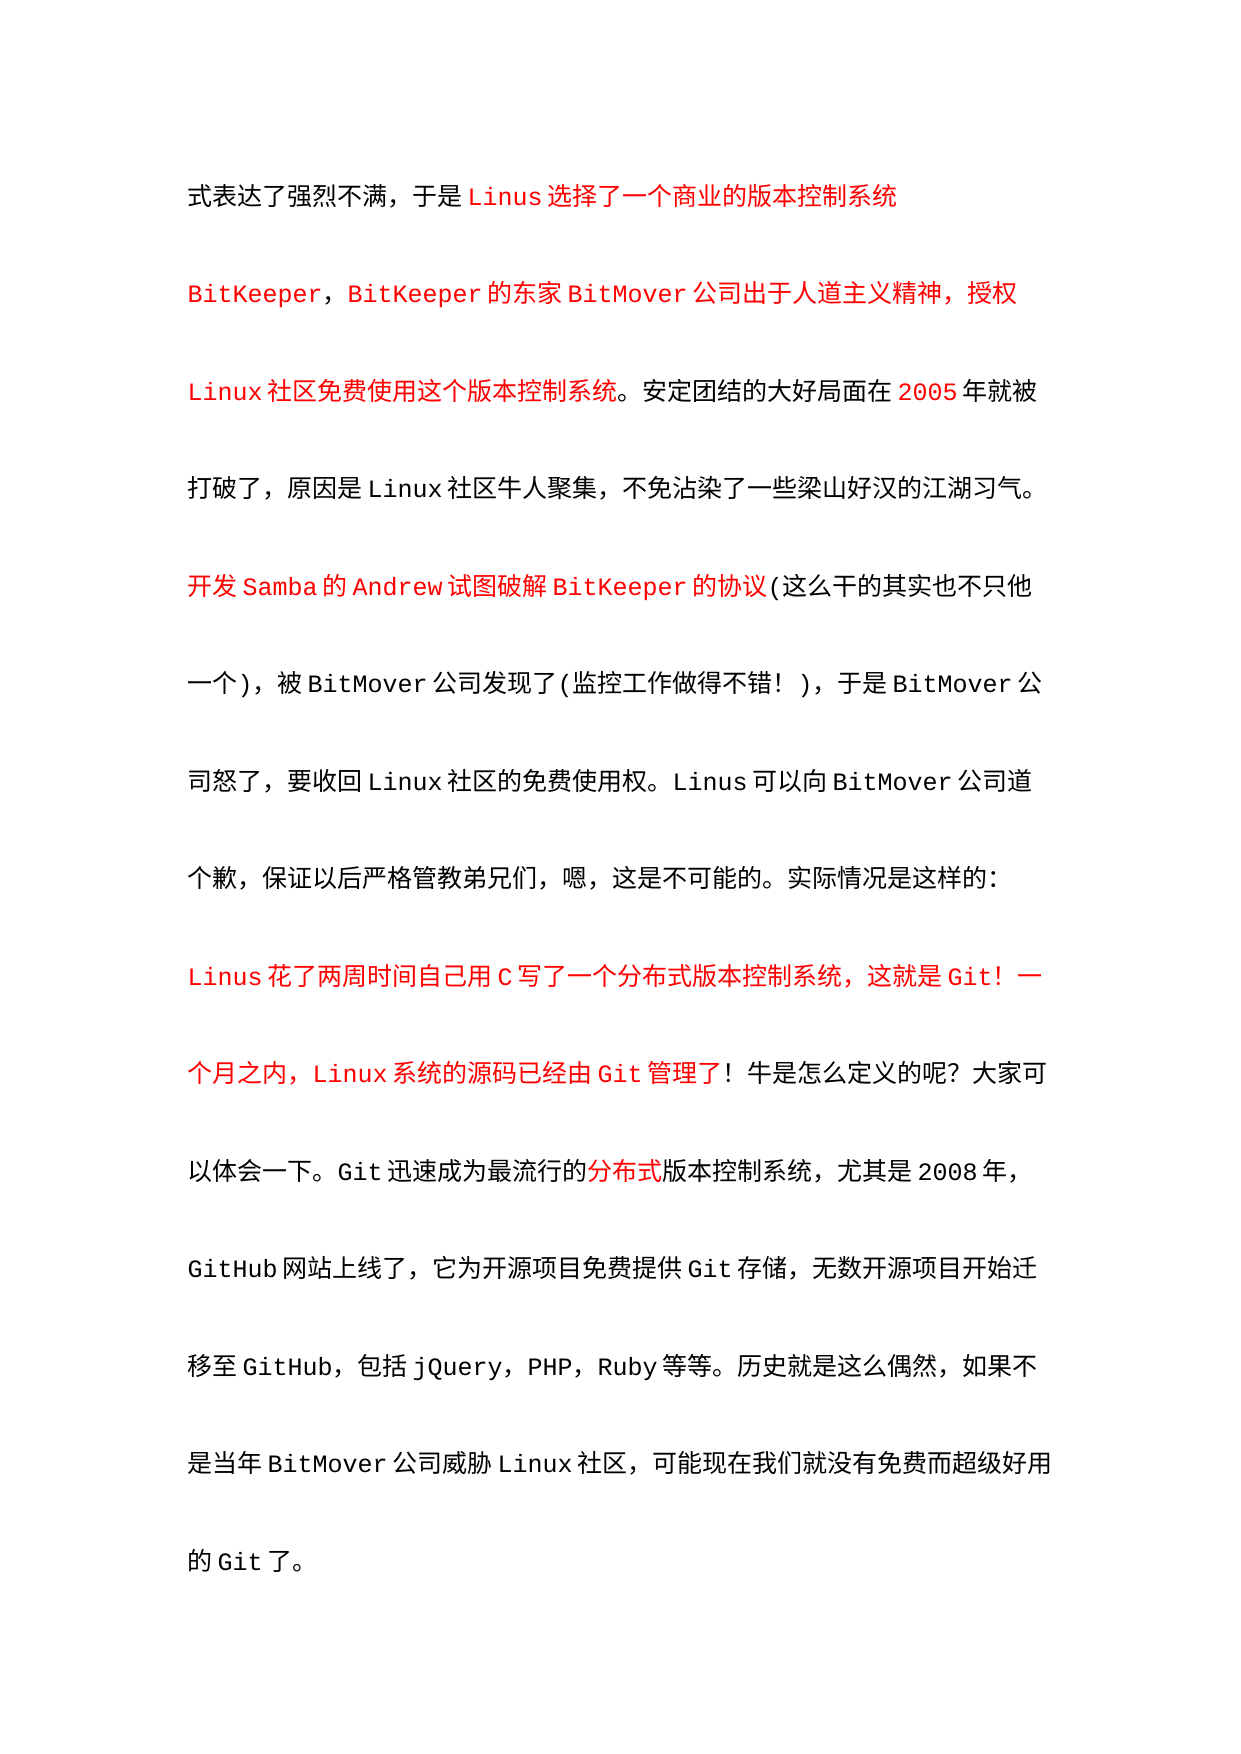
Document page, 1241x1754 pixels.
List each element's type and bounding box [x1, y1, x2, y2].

text [187, 162, 1053, 1592]
